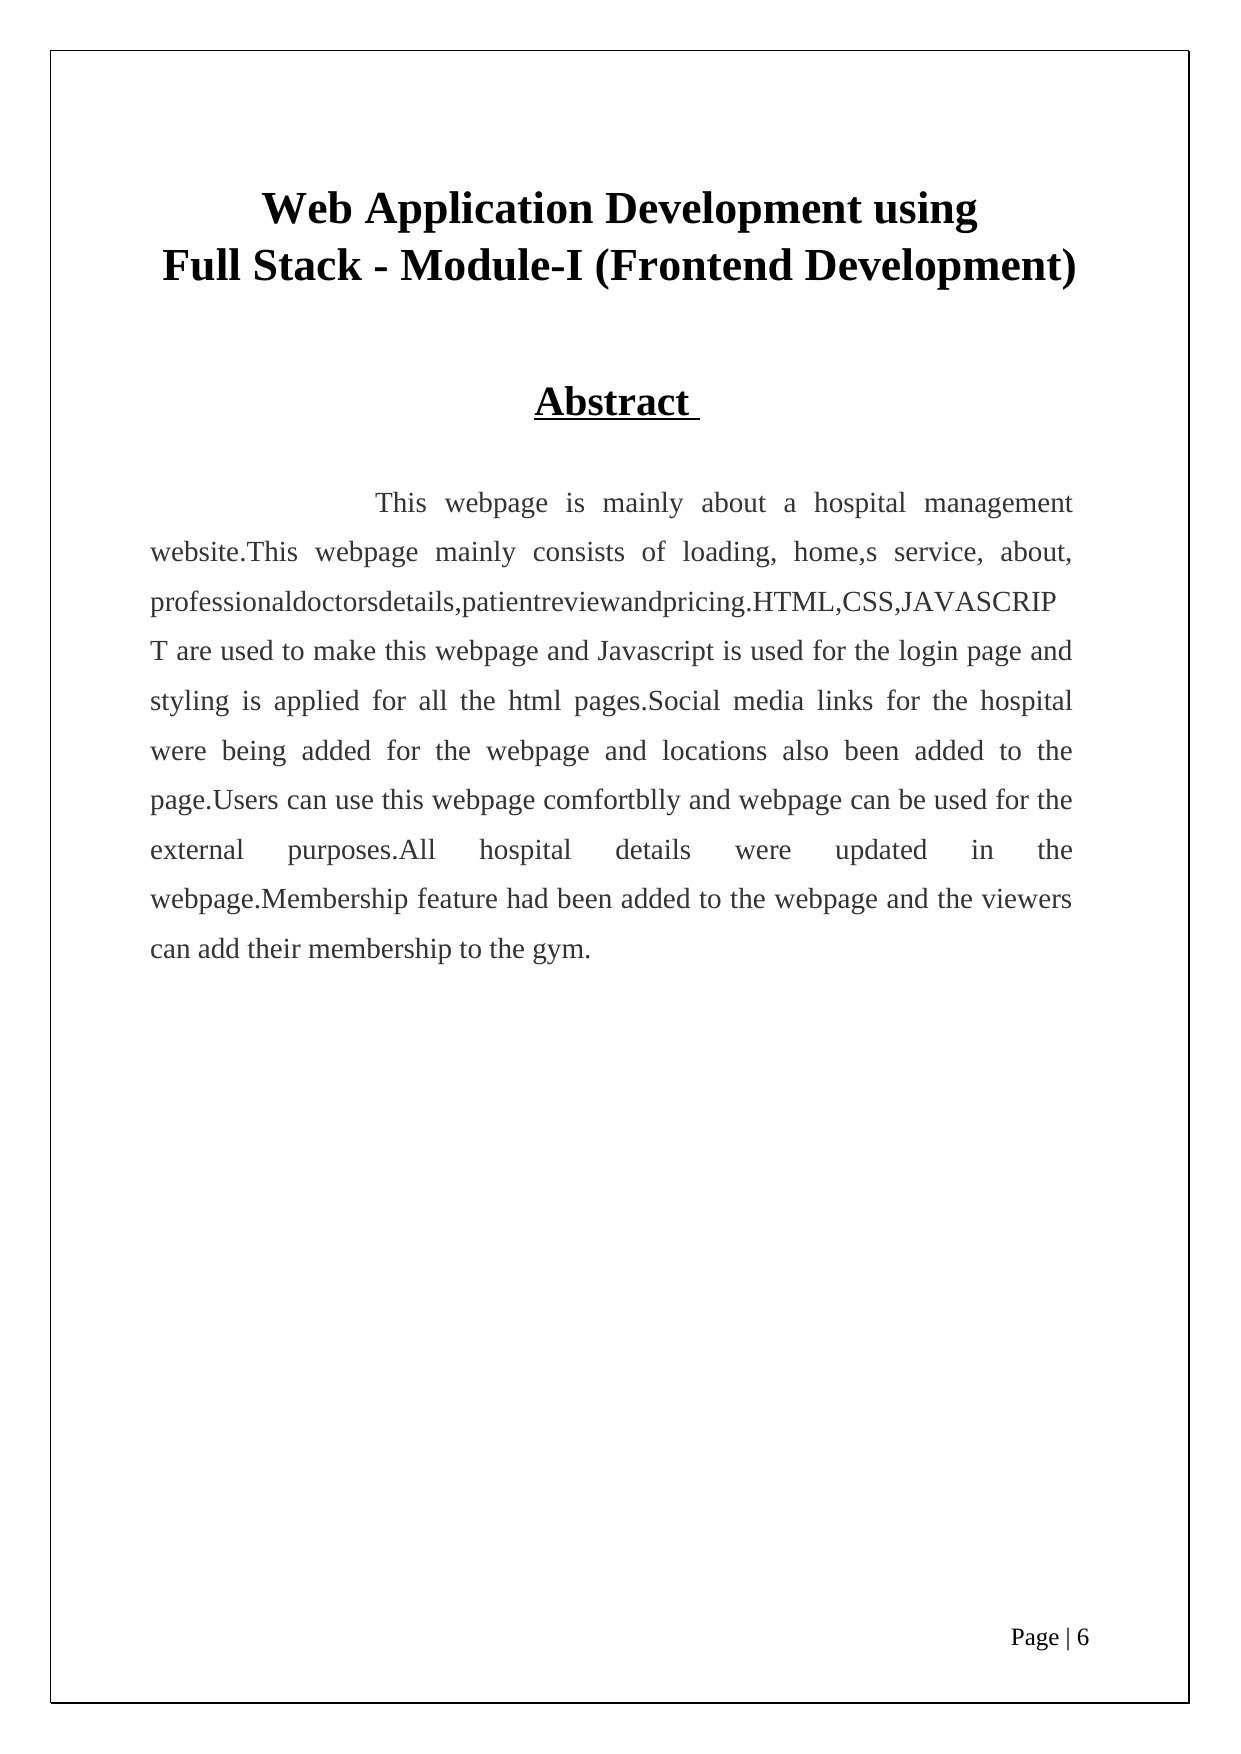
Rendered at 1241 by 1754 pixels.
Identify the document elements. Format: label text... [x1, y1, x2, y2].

text Web Application Development using [150, 181, 1089, 233]
text Full Stack - Module-I (Frontend Development) [150, 238, 1089, 290]
text Abstract [150, 376, 1073, 424]
text This webpage is mainly about a hospital management website.This webpage mainly consists of loading, home,s service, about, professionaldoctorsdetails,patientreviewandpricing.HTML,CSS,JAVASCRIPT are used to make this webpage and Javascript is used for the login page and styling is applied for all the html pages.Social media links for the hospital were being added for the webpage and locations also been added to the page.Users can use this webpage comfortblly and webpage can be used for the external purposes.All hospital details were updated in the webpage.Membership feature had been added to the webpage and the viewers can add their membership to the gym. [150, 485, 1074, 964]
